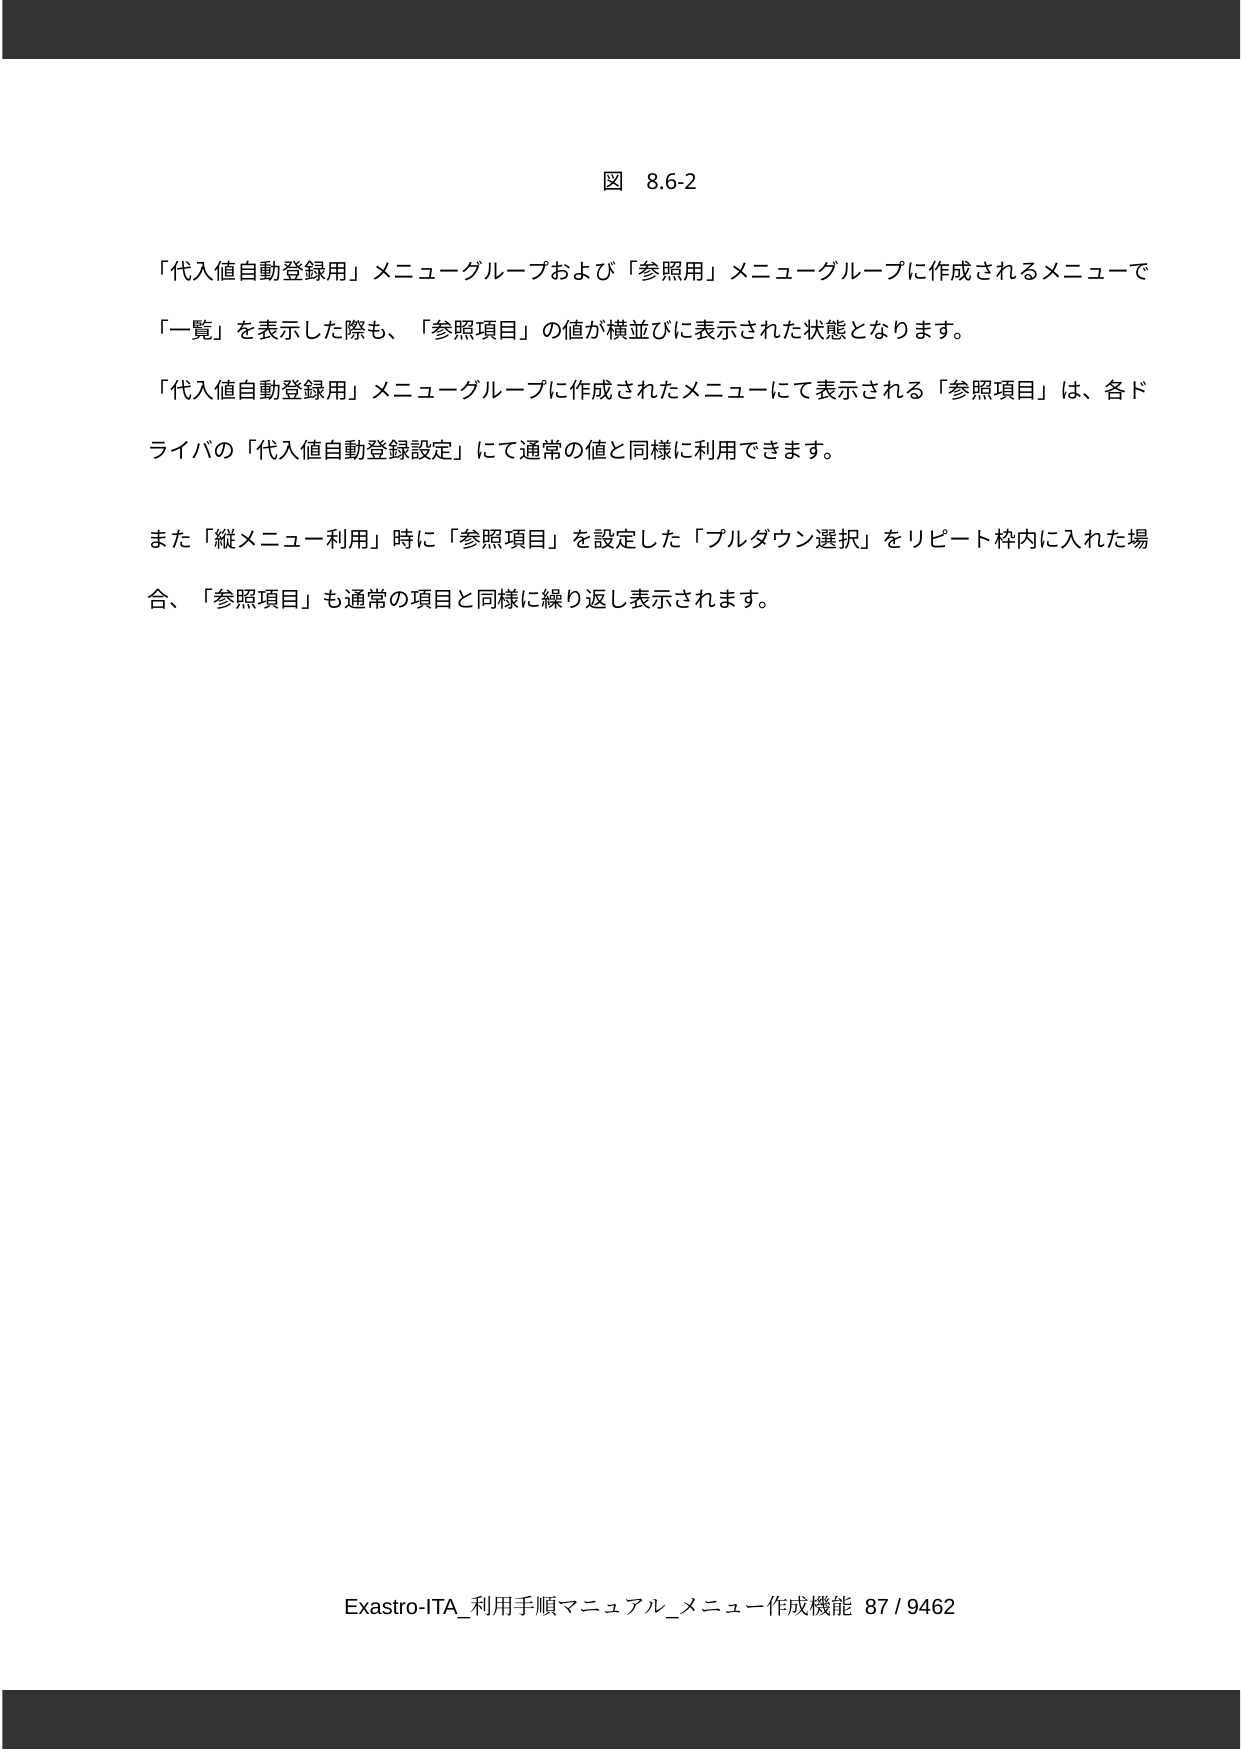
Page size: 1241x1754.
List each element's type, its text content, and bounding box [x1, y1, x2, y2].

text 「代入値自動登録用」メニューグループに作成されたメニューにて表示される「参照項目」は、各ドライバの「代入値自動登録設定」にて通常の値と同様に利用できます。 [148, 359, 1152, 478]
picture [2, 0, 1241, 59]
text 図 8.6-2 [148, 151, 1152, 210]
picture [2, 1690, 1241, 1749]
text 「代入値自動登録用」メニューグループおよび「参照用」メニューグループに作成されるメニューで「一覧」を表示した際も、「参照項目」の値が横並びに表示された状態となります。 [148, 240, 1152, 359]
text また「縦メニュー利用」時に「参照項目」を設定した「プルダウン選択」をリピート枠内に入れた場合、「参照項目」も通常の項目と同様に繰り返し表示されます。 [148, 508, 1152, 627]
